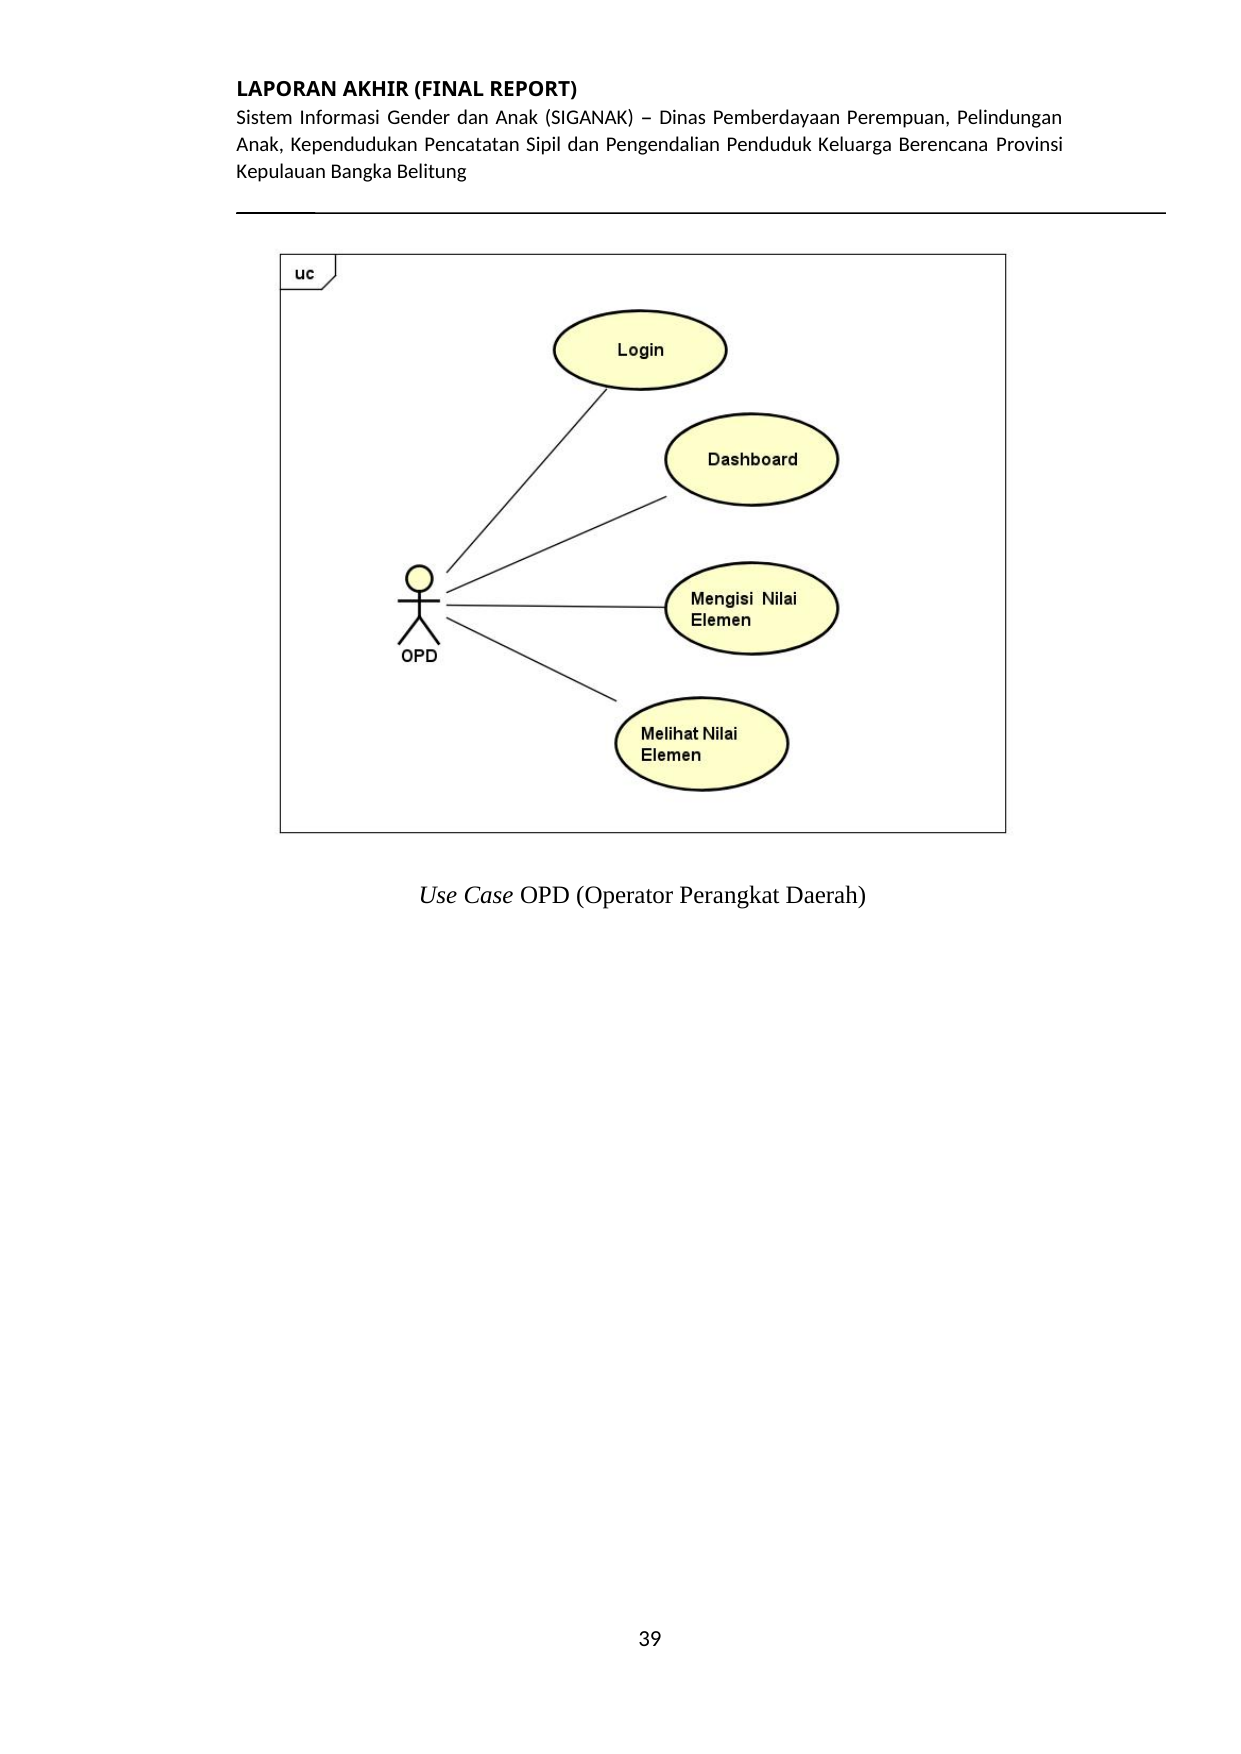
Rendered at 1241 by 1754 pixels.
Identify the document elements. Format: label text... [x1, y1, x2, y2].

picture [266, 241, 1018, 846]
text Use Case OPD (Operator Perangkat Daerah) [221, 880, 1063, 909]
